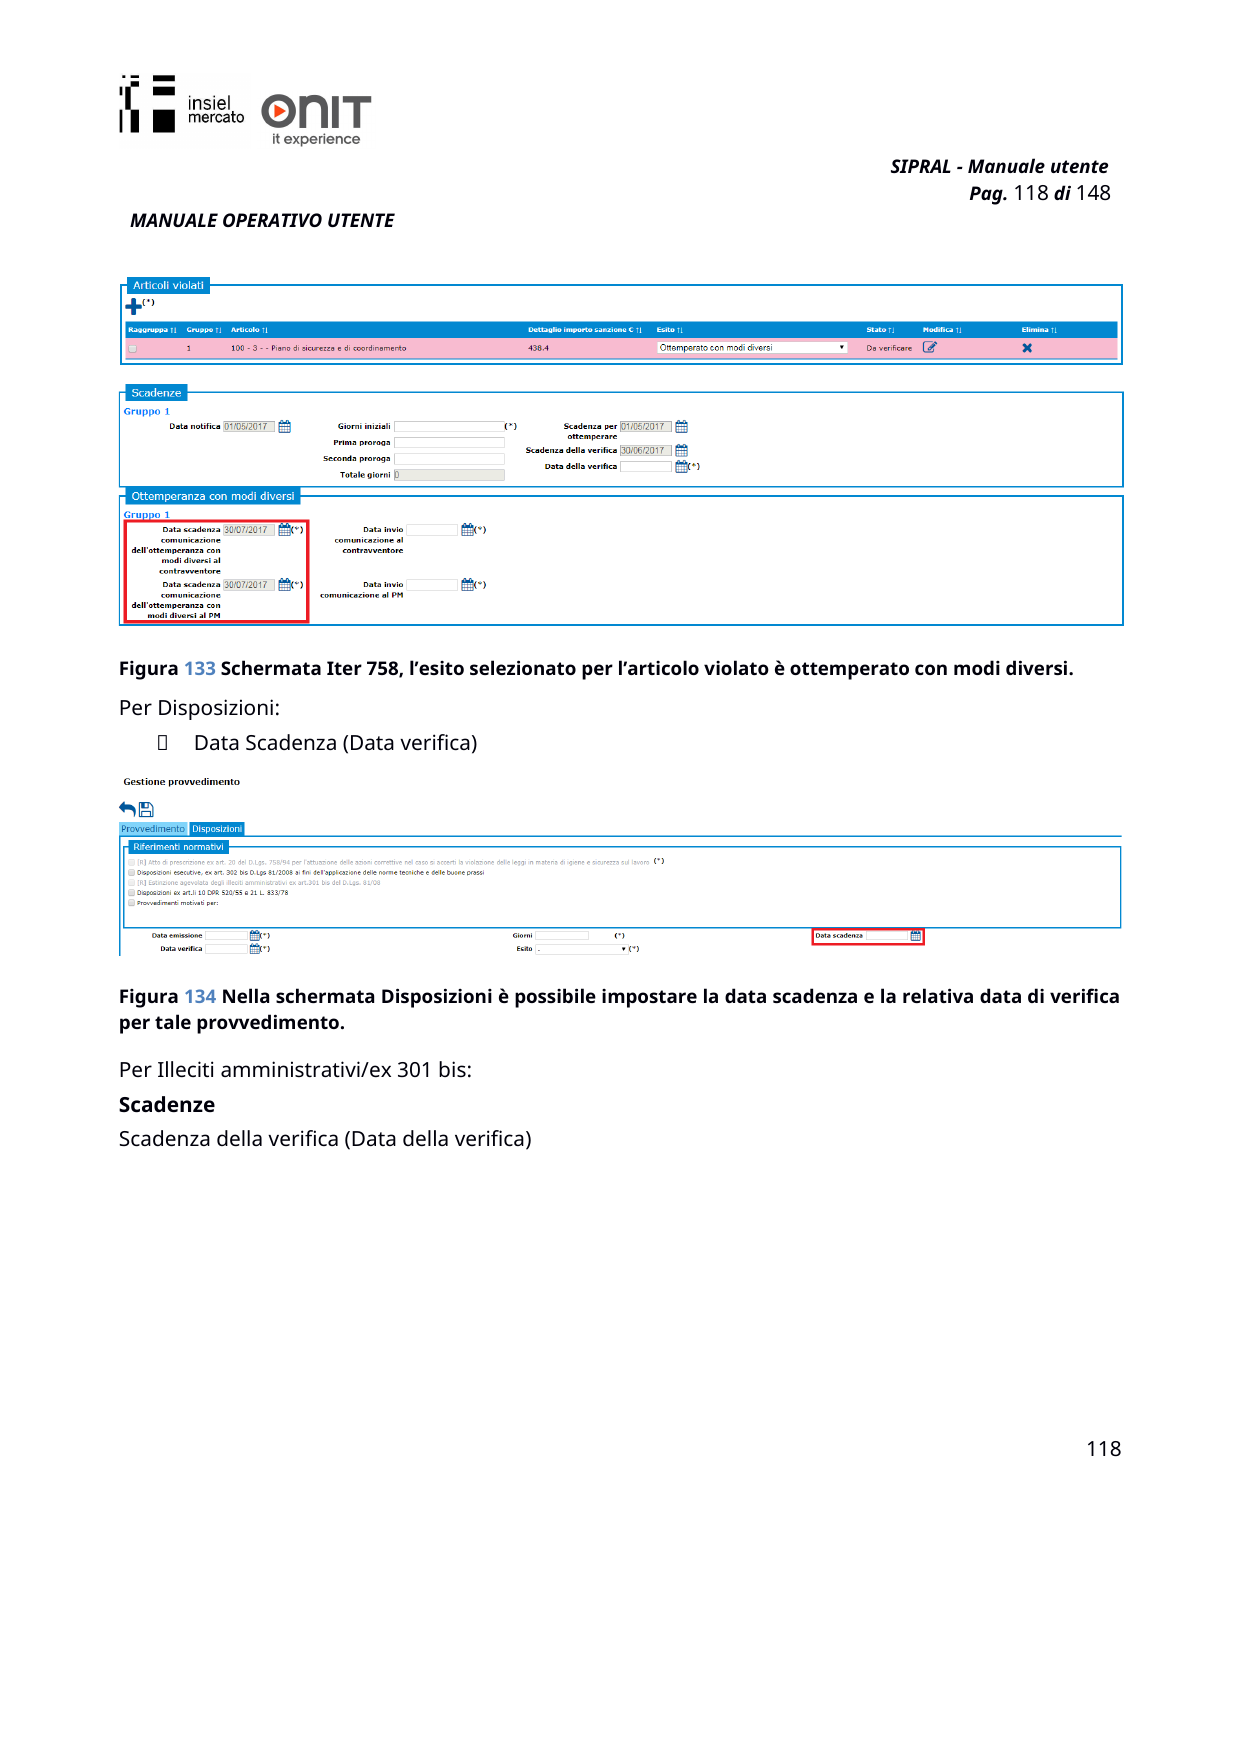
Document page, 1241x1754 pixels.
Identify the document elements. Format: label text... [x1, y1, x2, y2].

picture [257, 91, 376, 149]
text Figura 133 Schermata Iter 758, l’esito selezionato per l’articolo violato è ottemperato con modi diversi. [119, 655, 1121, 681]
text Per Illeciti amministrativi/ex 301 bis: [119, 1056, 1121, 1084]
picture [118, 774, 1122, 956]
text Per Disposizioni: [119, 693, 1121, 722]
text Figura 134 Nella schermata Disposizioni è possibile impostare la data scadenza e la relativa data di verifica per tale provvedimento. [119, 984, 1121, 1035]
text Scadenza della verifica (Data della verifica) [119, 1124, 1121, 1153]
picture [118, 73, 252, 149]
list Data Scadenza (Data verifica) [156, 728, 1121, 756]
picture [118, 274, 1125, 627]
text Scadenze [119, 1090, 1121, 1118]
